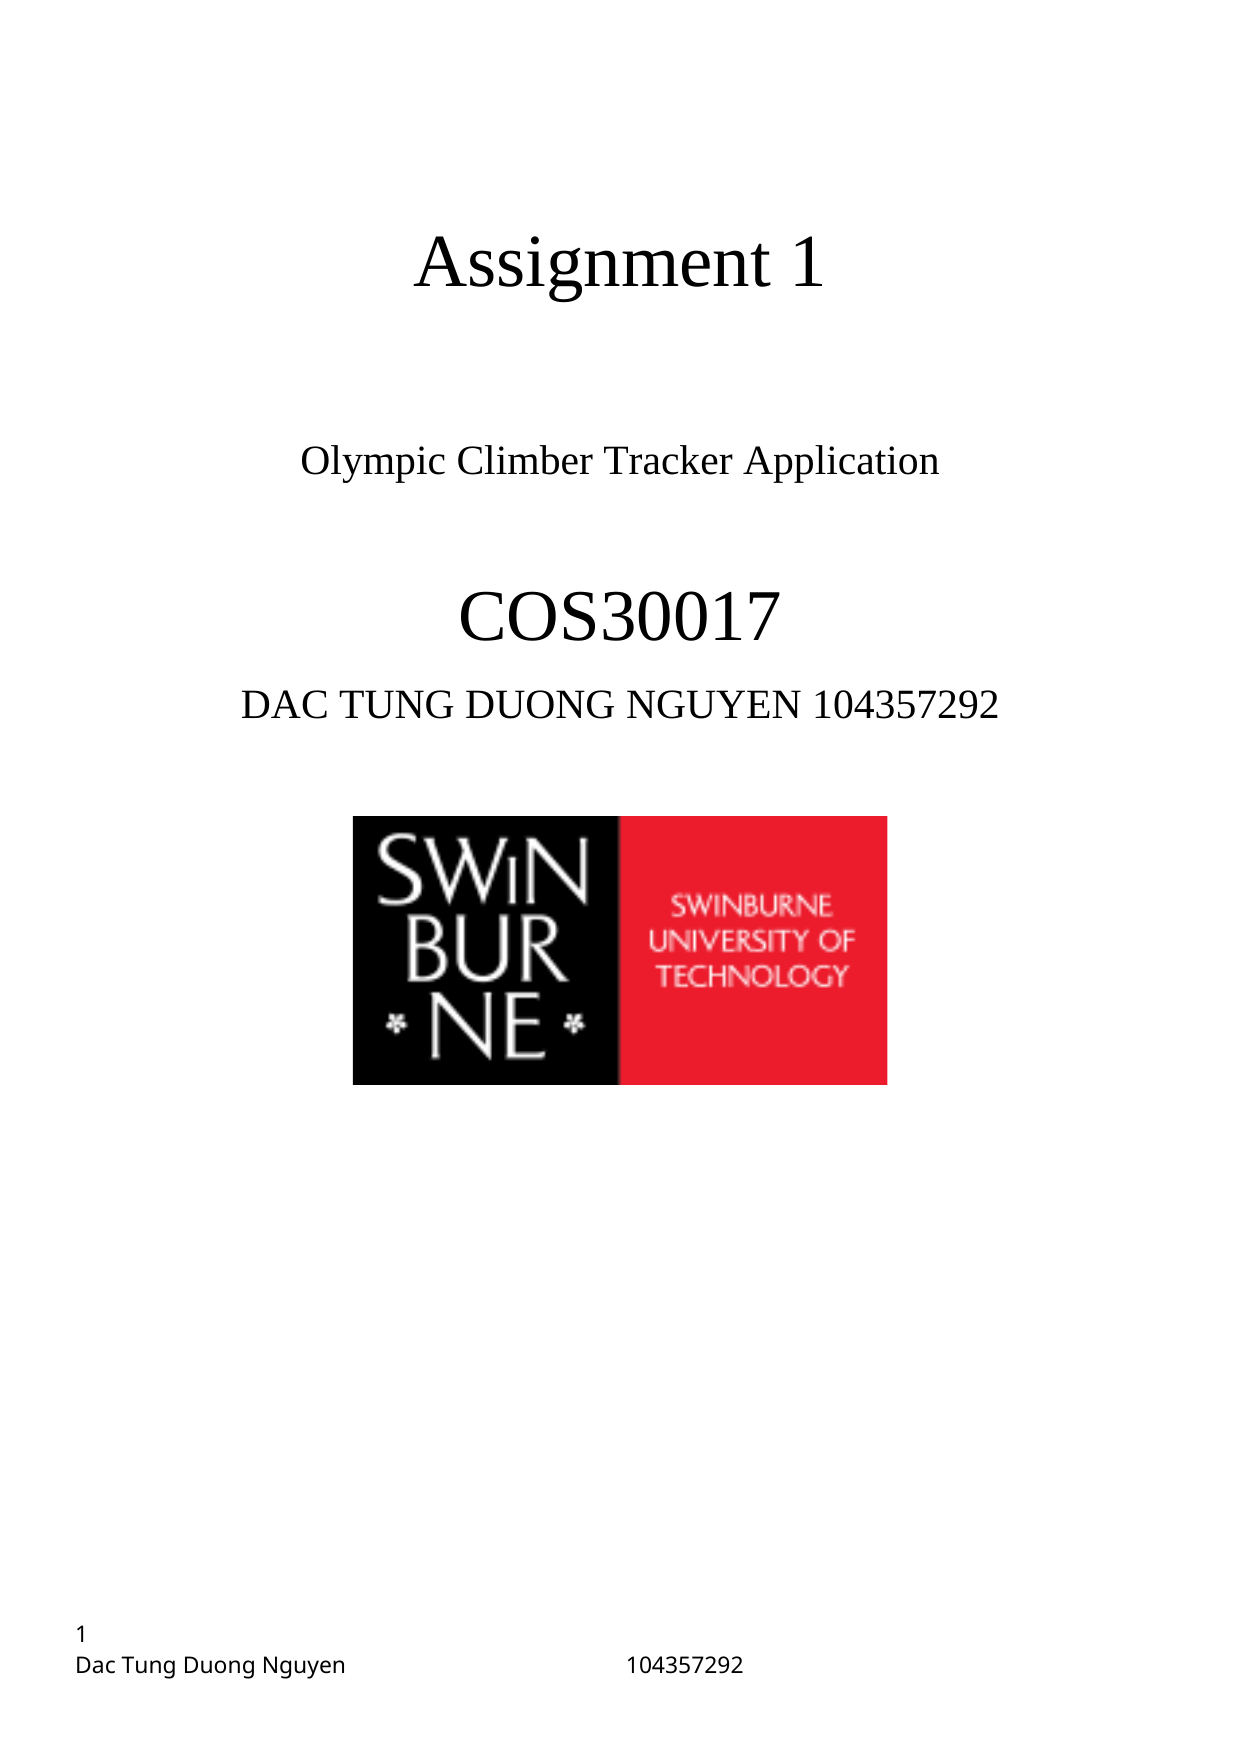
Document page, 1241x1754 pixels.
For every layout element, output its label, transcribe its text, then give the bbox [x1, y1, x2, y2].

text COS30017 [75, 572, 1165, 656]
text DAC TUNG DUONG NGUYEN 104357292 [75, 679, 1165, 727]
picture [352, 816, 888, 1085]
text Olympic Climber Tracker Application [75, 435, 1165, 483]
text Assignment 1 [75, 216, 1165, 302]
